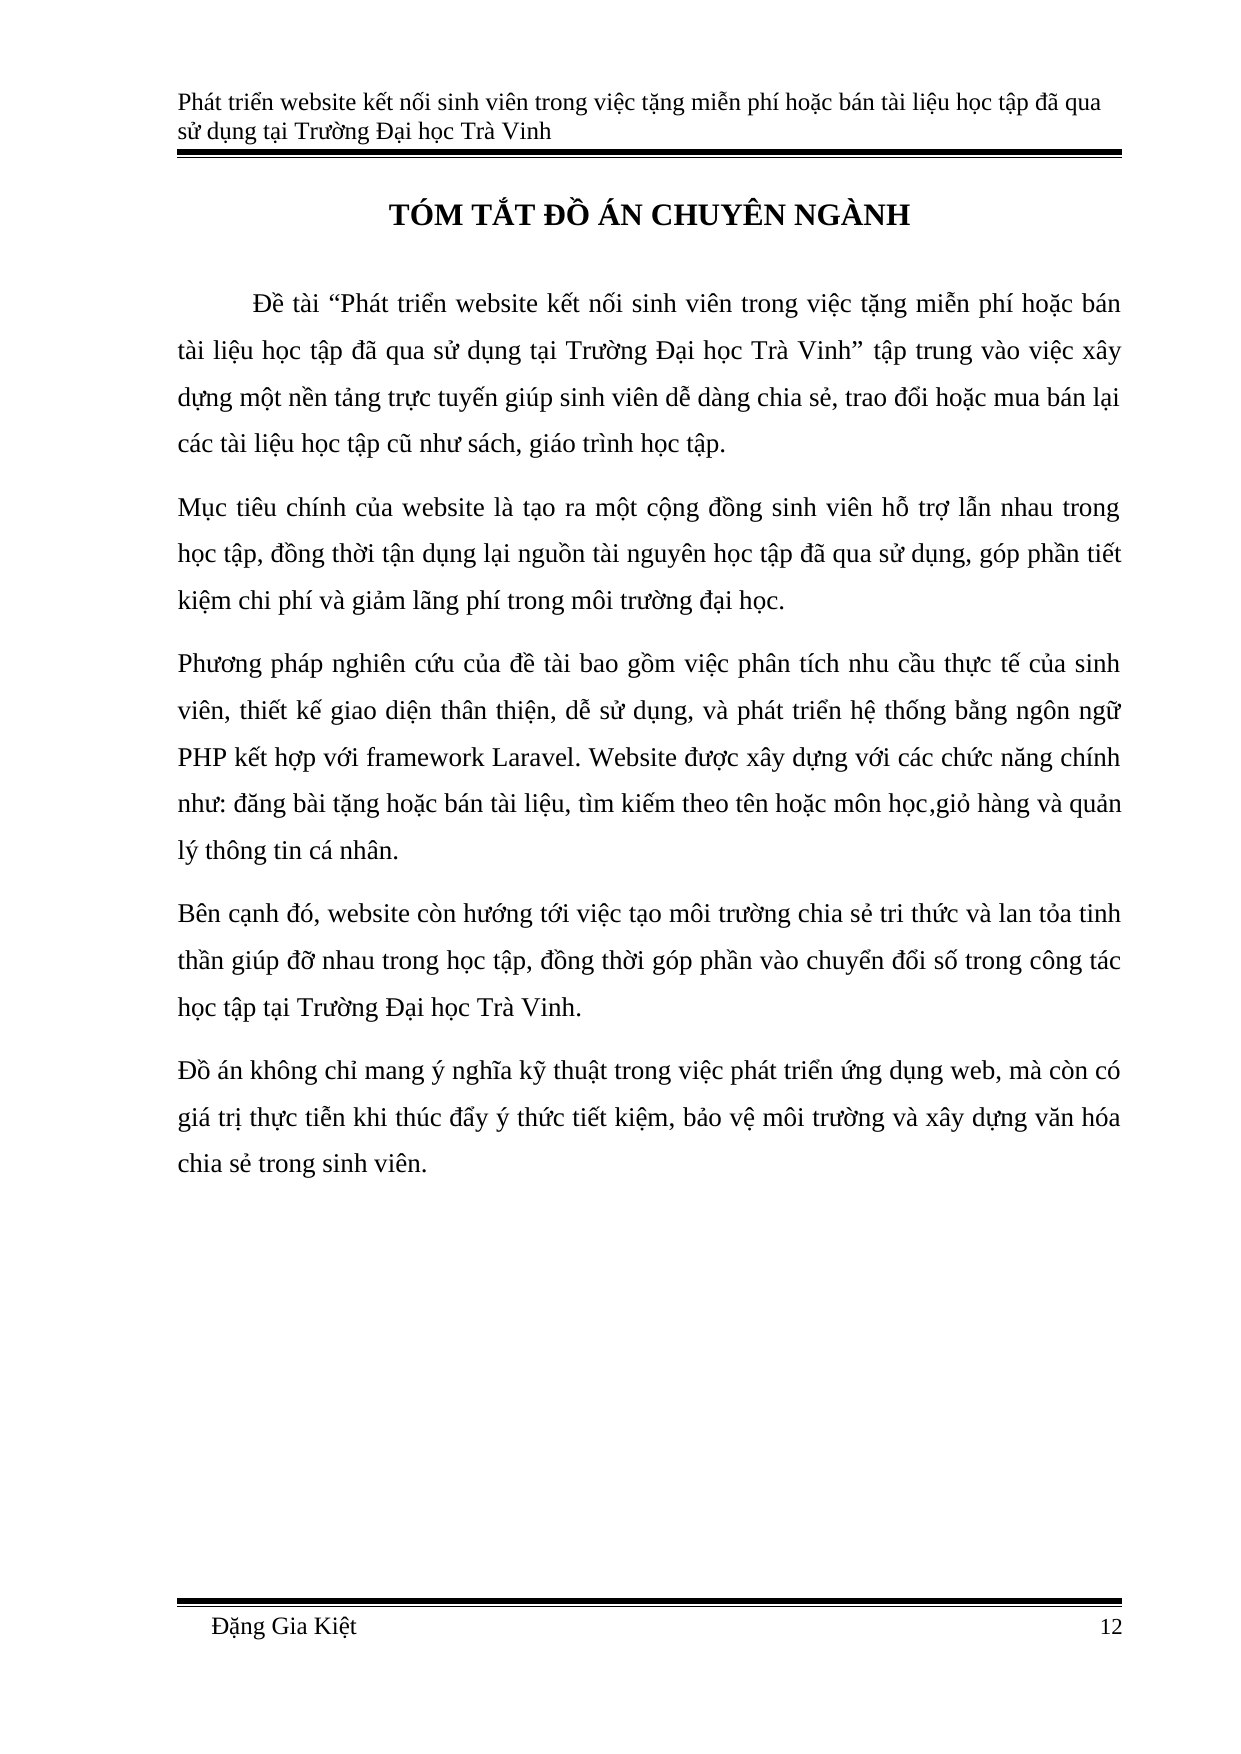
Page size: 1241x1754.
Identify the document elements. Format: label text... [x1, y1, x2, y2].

subtitle Tóm tắt đồ án CHUYÊN ngành [177, 196, 1122, 232]
text Mục tiêu chính của website là tạo ra một cộng đồng sinh viên hỗ trợ lẫn nhau trong học tập, đồng thời tận dụng lại nguồn tài nguyên học tập đã qua sử dụng, góp phần tiết kiệm chi phí và giảm lãng phí trong môi trường đại học. [177, 491, 1122, 615]
text Đề tài “Phát triển website kết nối sinh viên trong việc tặng miễn phí hoặc bán tài liệu học tập đã qua sử dụng tại Trường Đại học Trà Vinh” tập trung vào việc xây dựng một nền tảng trực tuyến giúp sinh viên dễ dàng chia sẻ, trao đổi hoặc mua bán lại các tài liệu học tập cũ như sách, giáo trình học tập. [177, 287, 1122, 458]
text Phương pháp nghiên cứu của đề tài bao gồm việc phân tích nhu cầu thực tế của sinh viên, thiết kế giao diện thân thiện, dễ sử dụng, và phát triển hệ thống bằng ngôn ngữ PHP kết hợp với framework Laravel. Website được xây dựng với các chức năng chính như: đăng bài tặng hoặc bán tài liệu, tìm kiếm theo tên hoặc môn học,giỏ hàng và quản lý thông tin cá nhân. [177, 647, 1122, 865]
text Đồ án không chỉ mang ý nghĩa kỹ thuật trong việc phát triển ứng dụng web, mà còn có giá trị thực tiễn khi thúc đẩy ý thức tiết kiệm, bảo vệ môi trường và xây dựng văn hóa chia sẻ trong sinh viên. [177, 1054, 1122, 1178]
text Bên cạnh đó, website còn hướng tới việc tạo môi trường chia sẻ tri thức và lan tỏa tinh thần giúp đỡ nhau trong học tập, đồng thời góp phần vào chuyển đổi số trong công tác học tập tại Trường Đại học Trà Vinh. [177, 897, 1122, 1022]
